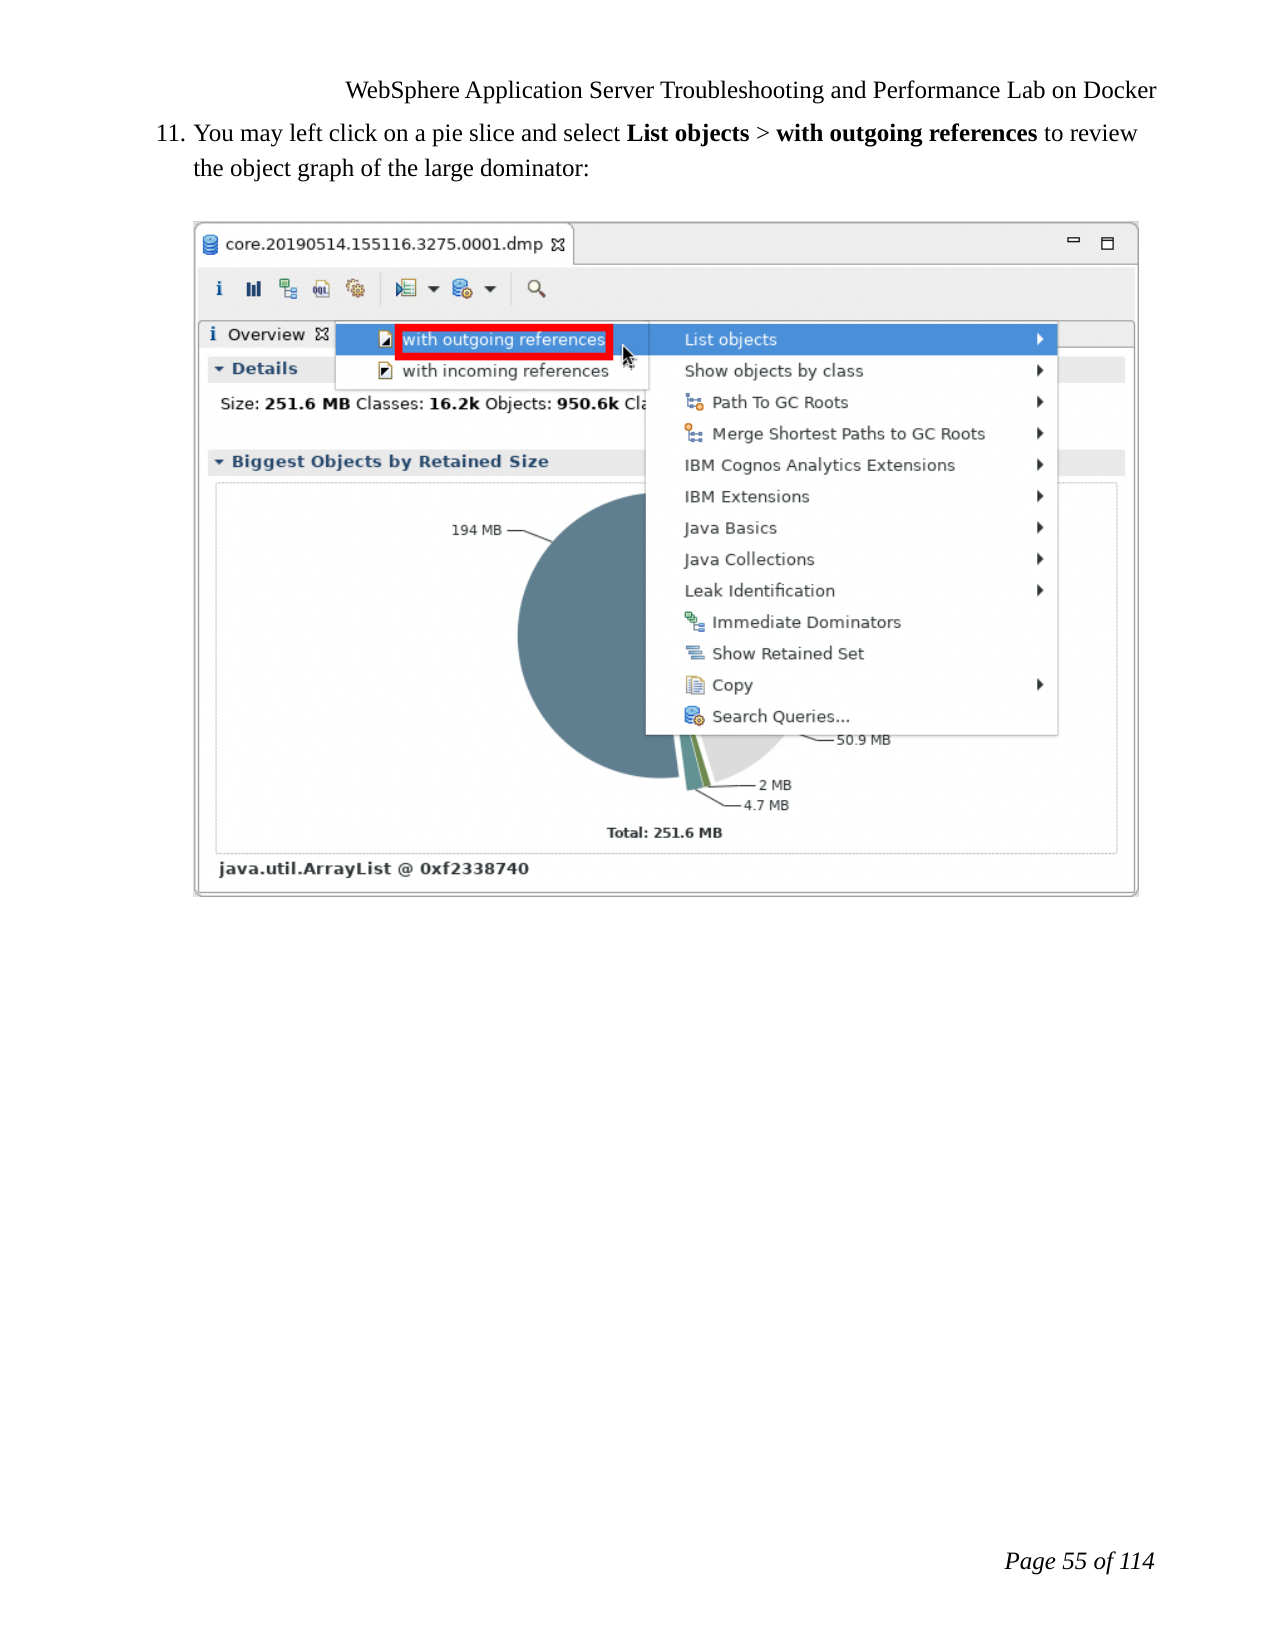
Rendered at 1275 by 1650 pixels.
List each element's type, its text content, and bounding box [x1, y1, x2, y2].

picture [193, 221, 1139, 897]
